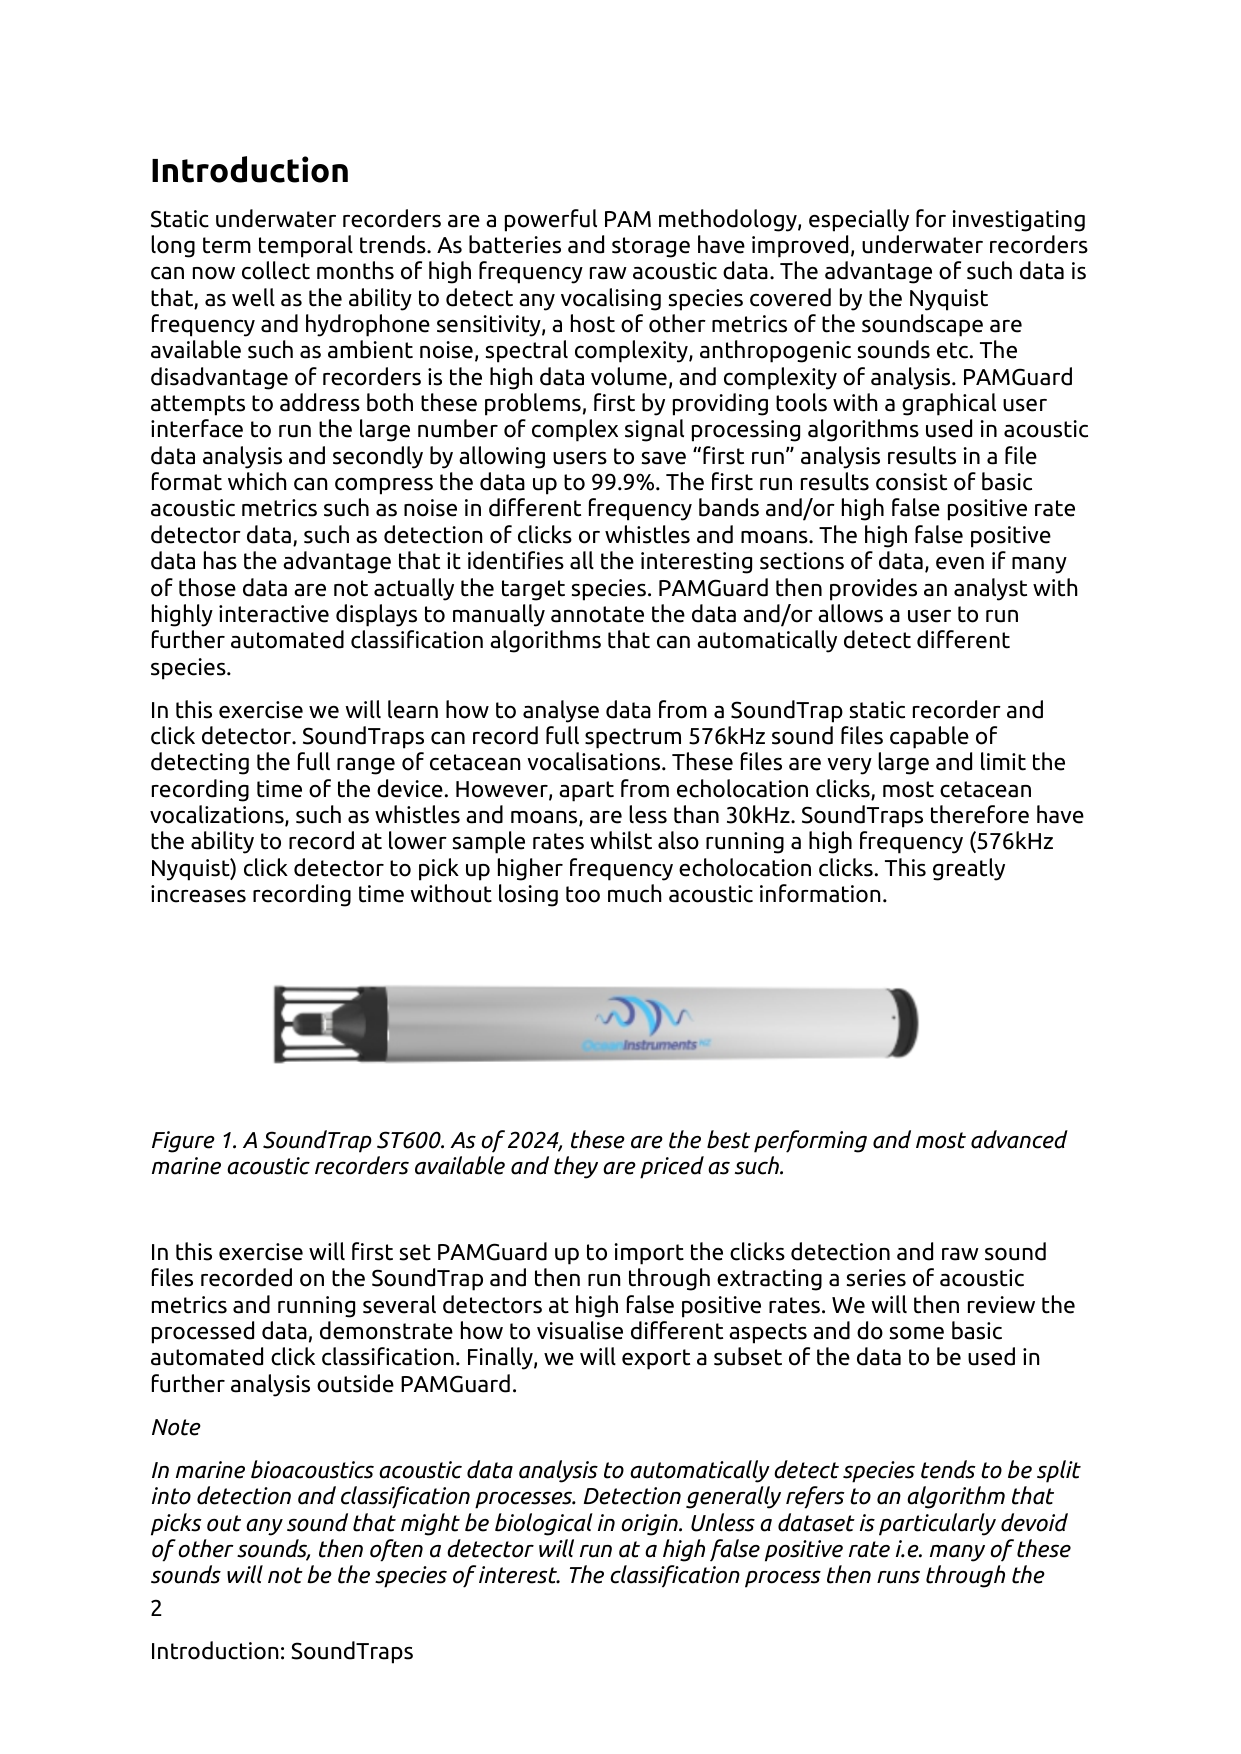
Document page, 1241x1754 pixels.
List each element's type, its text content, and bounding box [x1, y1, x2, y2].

text In this exercise will first set PAMGuard up to import the clicks detection and raw sound files recorded on the SoundTrap and then run through extracting a series of acoustic metrics and running several detectors at high false positive rates. We will then review the processed data, demonstrate how to visualise different aspects and do some basic automated click classification. Finally, we will export a subset of the data to be used in further analysis outside PAMGuard. [150, 1238, 1090, 1397]
text Figure 1. A SoundTrap ST600. As of 2024, these are the best performing and most advanced marine acoustic recorders available and they are priced as such. [150, 1126, 1090, 1179]
text Note [150, 1413, 1090, 1439]
text In this exercise we will learn how to analyse data from a SoundTrap static recorder and click detector. SoundTraps can record full spectrum 576kHz sound files capable of detecting the full range of cetacean vocalisations. These files are very large and limit the recording time of the device. However, apart from echolocation clicks, most cetacean vocalizations, such as whistles and moans, are less than 30kHz. SoundTraps therefore have the ability to record at lower sample rates whilst also running a high frequency (576kHz Nyquist) click detector to pick up higher frequency echolocation clicks. This greatly increases recording time without losing too much acoustic information. [150, 696, 1090, 907]
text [150, 1456, 1090, 1588]
subtitle Introduction [150, 150, 1090, 188]
text Static underwater recorders are a powerful PAM methodology, especially for investigating long term temporal trends. As batteries and storage have improved, underwater recorders can now collect months of high frequency raw acoustic data. The advantage of such data is that, as well as the ability to detect any vocalising species covered by the Nyquist frequency and hydrophone sensitivity, a host of other metrics of the soundscape are available such as ambient noise, spectral complexity, anthropogenic sounds etc. The disadvantage of recorders is the high data volume, and complexity of analysis. PAMGuard attempts to address both these problems, first by providing tools with a graphical user interface to run the large number of complex signal processing algorithms used in acoustic data analysis and secondly by allowing users to save “first run” analysis results in a file format which can compress the data up to 99.9%. The first run results consist of basic acoustic metrics such as noise in different frequency bands and/or high false positive rate detector data, such as detection of clicks or whistles and moans. The high false positive data has the advantage that it identifies all the interesting sections of data, even if many of those data are not actually the target species. PAMGuard then provides an analyst with highly interactive displays to manually annotate the data and/or allows a user to run further automated classification algorithms that can automatically detect different species. [150, 205, 1090, 679]
picture [202, 929, 1032, 1110]
